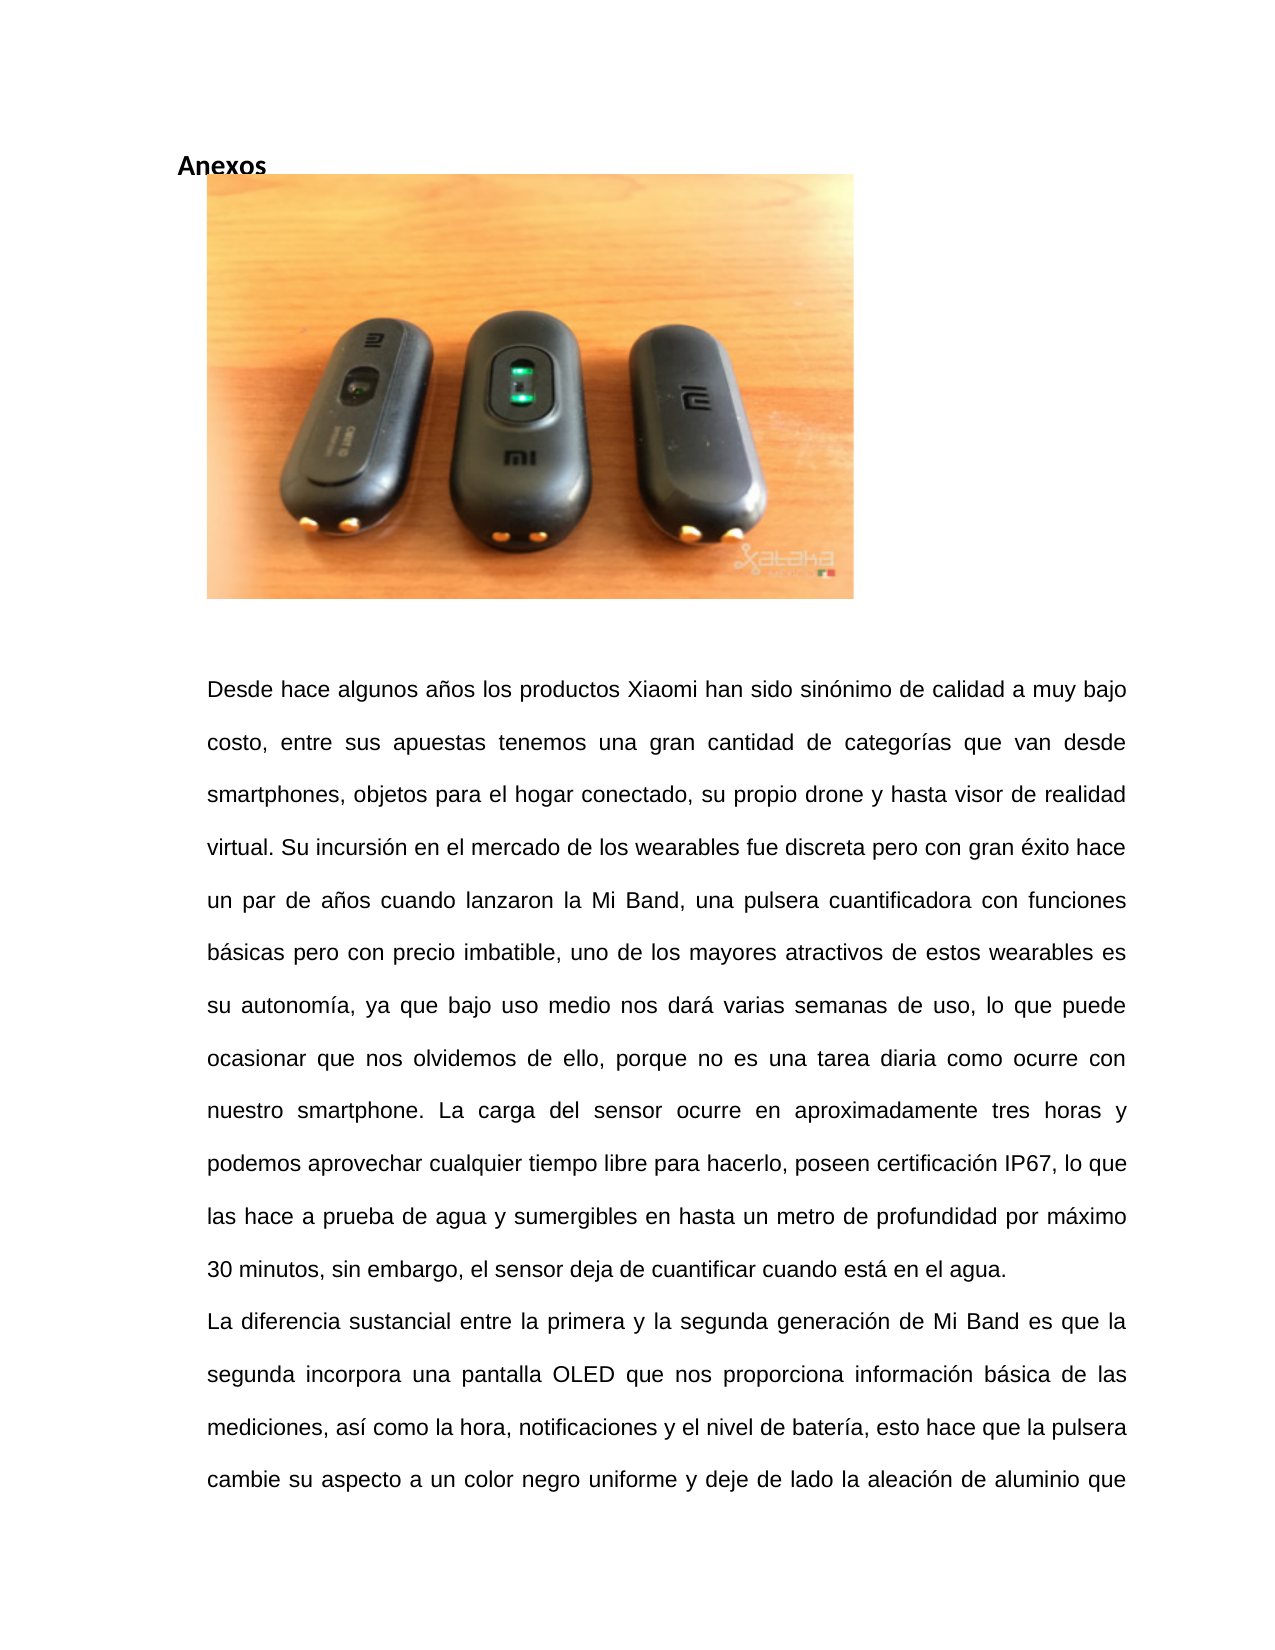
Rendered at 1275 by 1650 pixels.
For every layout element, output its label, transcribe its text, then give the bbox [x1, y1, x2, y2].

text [207, 1308, 1127, 1493]
picture [206, 174, 854, 599]
text Desde hace algunos años los productos Xiaomi han sido sinónimo de calidad a muy bajo costo, entre sus apuestas tenemos una gran cantidad de categorías que van desde smartphones, objetos para el hogar conectado, su propio drone y hasta visor de realidad virtual. Su incursión en el mercado de los wearables fue discreta pero con gran éxito hace un par de años cuando lanzaron la Mi Band, una pulsera cuantificadora con funciones básicas pero con precio imbatible, uno de los mayores atractivos de estos wearables es su autonomía, ya que bajo uso medio nos dará varias semanas de uso, lo que puede ocasionar que nos olvidemos de ello, porque no es una tarea diaria como ocurre con nuestro smartphone. La carga del sensor ocurre en aproximadamente tres horas y podemos aprovechar cualquier tiempo libre para hacerlo, poseen certificación IP67, lo que las hace a prueba de agua y sumergibles en hasta un metro de profundidad por máximo 30 minutos, sin embargo, el sensor deja de cuantificar cuando está en el agua. [207, 676, 1127, 1282]
